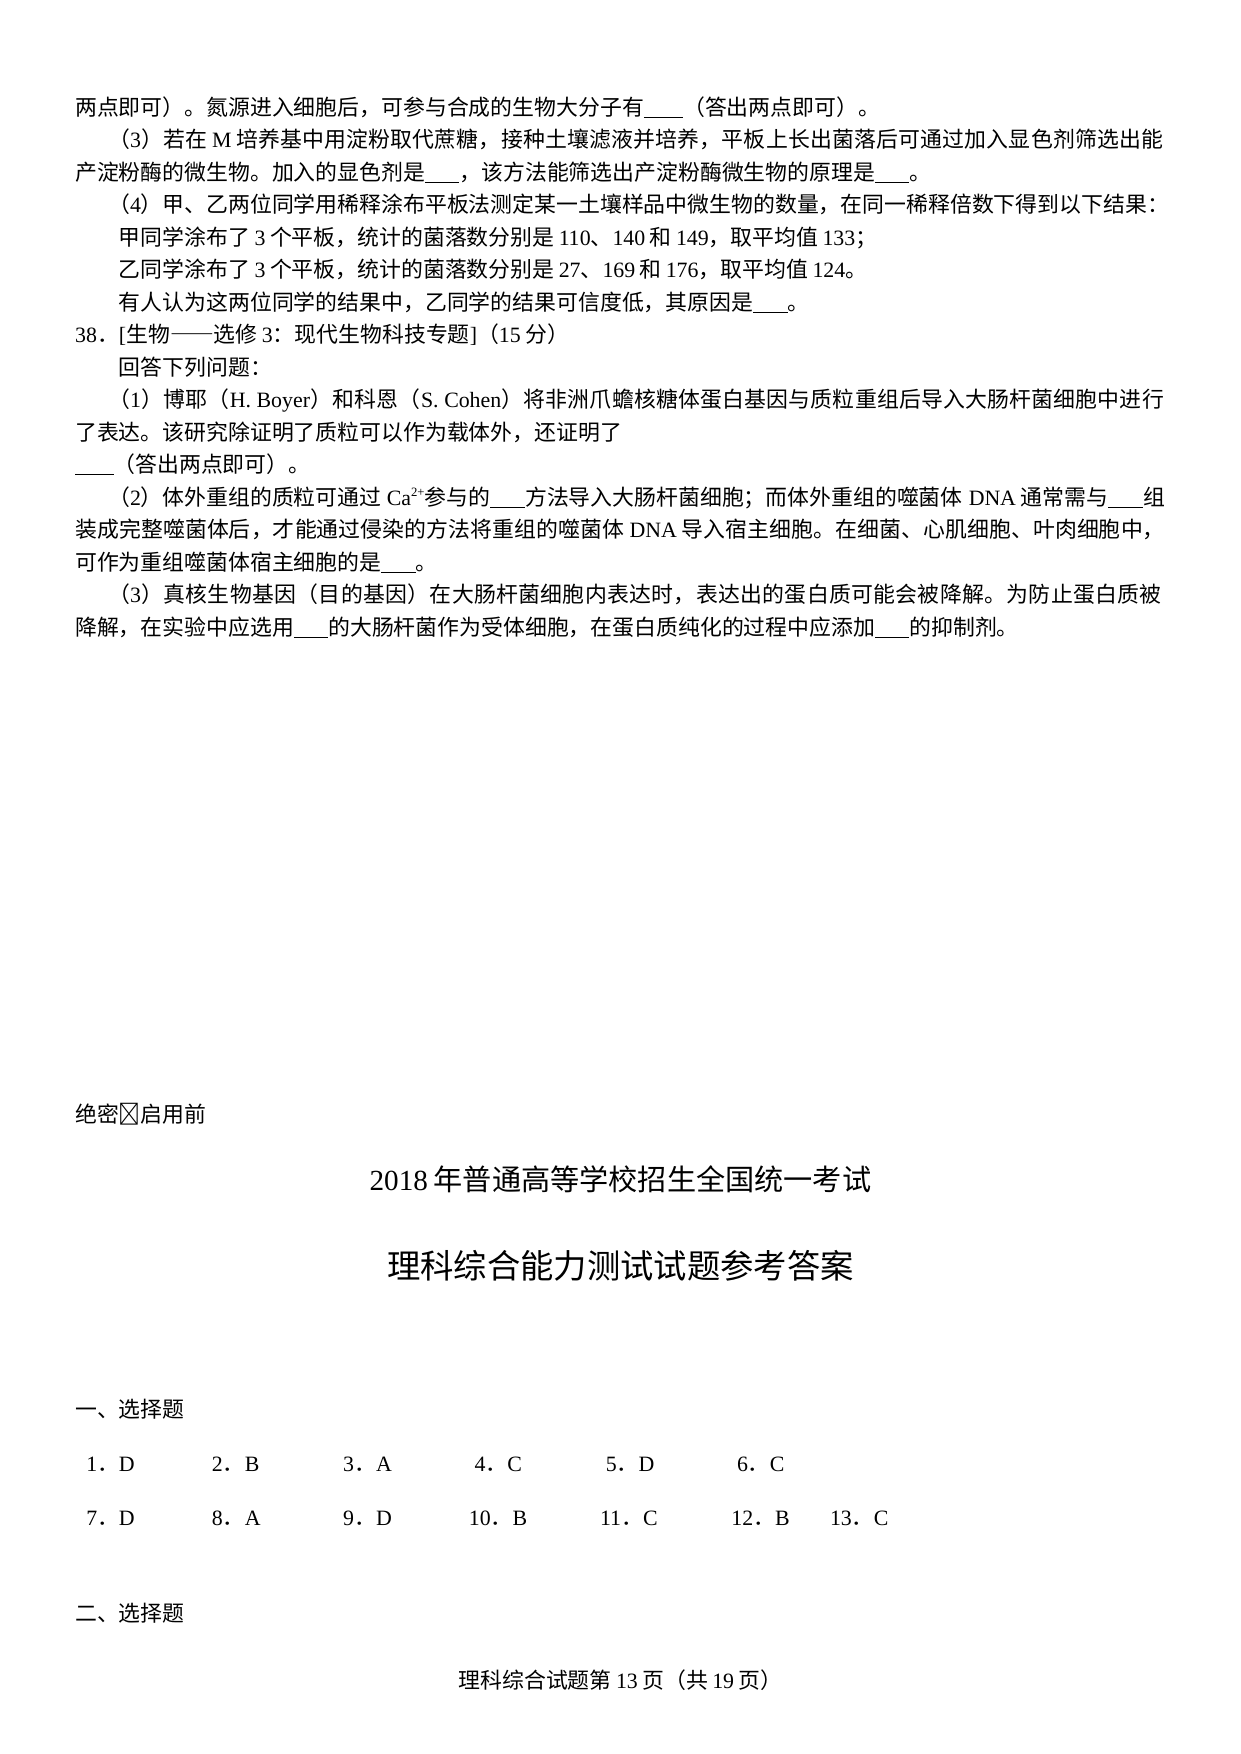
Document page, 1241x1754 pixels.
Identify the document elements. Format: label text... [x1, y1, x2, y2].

text 绝密启用前 [75, 1097, 1165, 1129]
text 乙同学涂布了3个平板，统计的菌落数分别是27、169和176，取平均值124。 [75, 252, 1165, 284]
text （4）甲、乙两位同学用稀释涂布平板法测定某一土壤样品中微生物的数量，在同一稀释倍数下得到以下结果： [75, 187, 1165, 219]
text 2018年普通高等学校招生全国统一考试 [75, 1145, 1165, 1210]
text （3）真核生物基因（目的基因）在大肠杆菌细胞内表达时，表达出的蛋白质可能会被降解。为防止蛋白质被降解，在实验中应选用 的大肠杆菌作为受体细胞，在蛋白质纯化的过程中应添加 的抑制剂。 [75, 577, 1165, 642]
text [75, 89, 1165, 122]
text 1．D 2．B 3．A 4．C 5．D 6．C [75, 1446, 1165, 1478]
text 7．D 8．A 9．D 10．B 11．C 12．B 13．C [75, 1500, 1165, 1532]
text （3）若在M培养基中用淀粉取代蔗糖，接种土壤滤液并培养，平板上长出菌落后可通过加入显色剂筛选出能产淀粉酶的微生物。加入的显色剂是 ，该方法能筛选出产淀粉酶微生物的原理是 。 [75, 122, 1165, 187]
text （2）体外重组的质粒可通过Ca2+参与的 方法导入大肠杆菌细胞；而体外重组的噬菌体DNA通常需与 组装成完整噬菌体后，才能通过侵染的方法将重组的噬菌体DNA导入宿主细胞。在细菌、心肌细胞、叶肉细胞中，可作为重组噬菌体宿主细胞的是 。 [75, 479, 1165, 577]
text 有人认为这两位同学的结果中，乙同学的结果可信度低，其原因是 。 [75, 284, 1165, 317]
text 二、选择题 [75, 1596, 1165, 1628]
text 回答下列问题： [75, 349, 1165, 382]
text 38．[生物——选修3：现代生物科技专题]（15分） [75, 317, 1165, 349]
text （1）博耶（H. Boyer）和科恩（S. Cohen）将非洲爪蟾核糖体蛋白基因与质粒重组后导入大肠杆菌细胞中进行了表达。该研究除证明了质粒可以作为载体外，还证明了 [75, 382, 1165, 447]
text （答出两点即可）。 [75, 447, 1165, 479]
text 理科综合能力测试试题参考答案 [75, 1231, 1165, 1296]
text 甲同学涂布了3个平板，统计的菌落数分别是110、140和149，取平均值133； [75, 219, 1165, 252]
text 一、选择题 [75, 1392, 1165, 1424]
